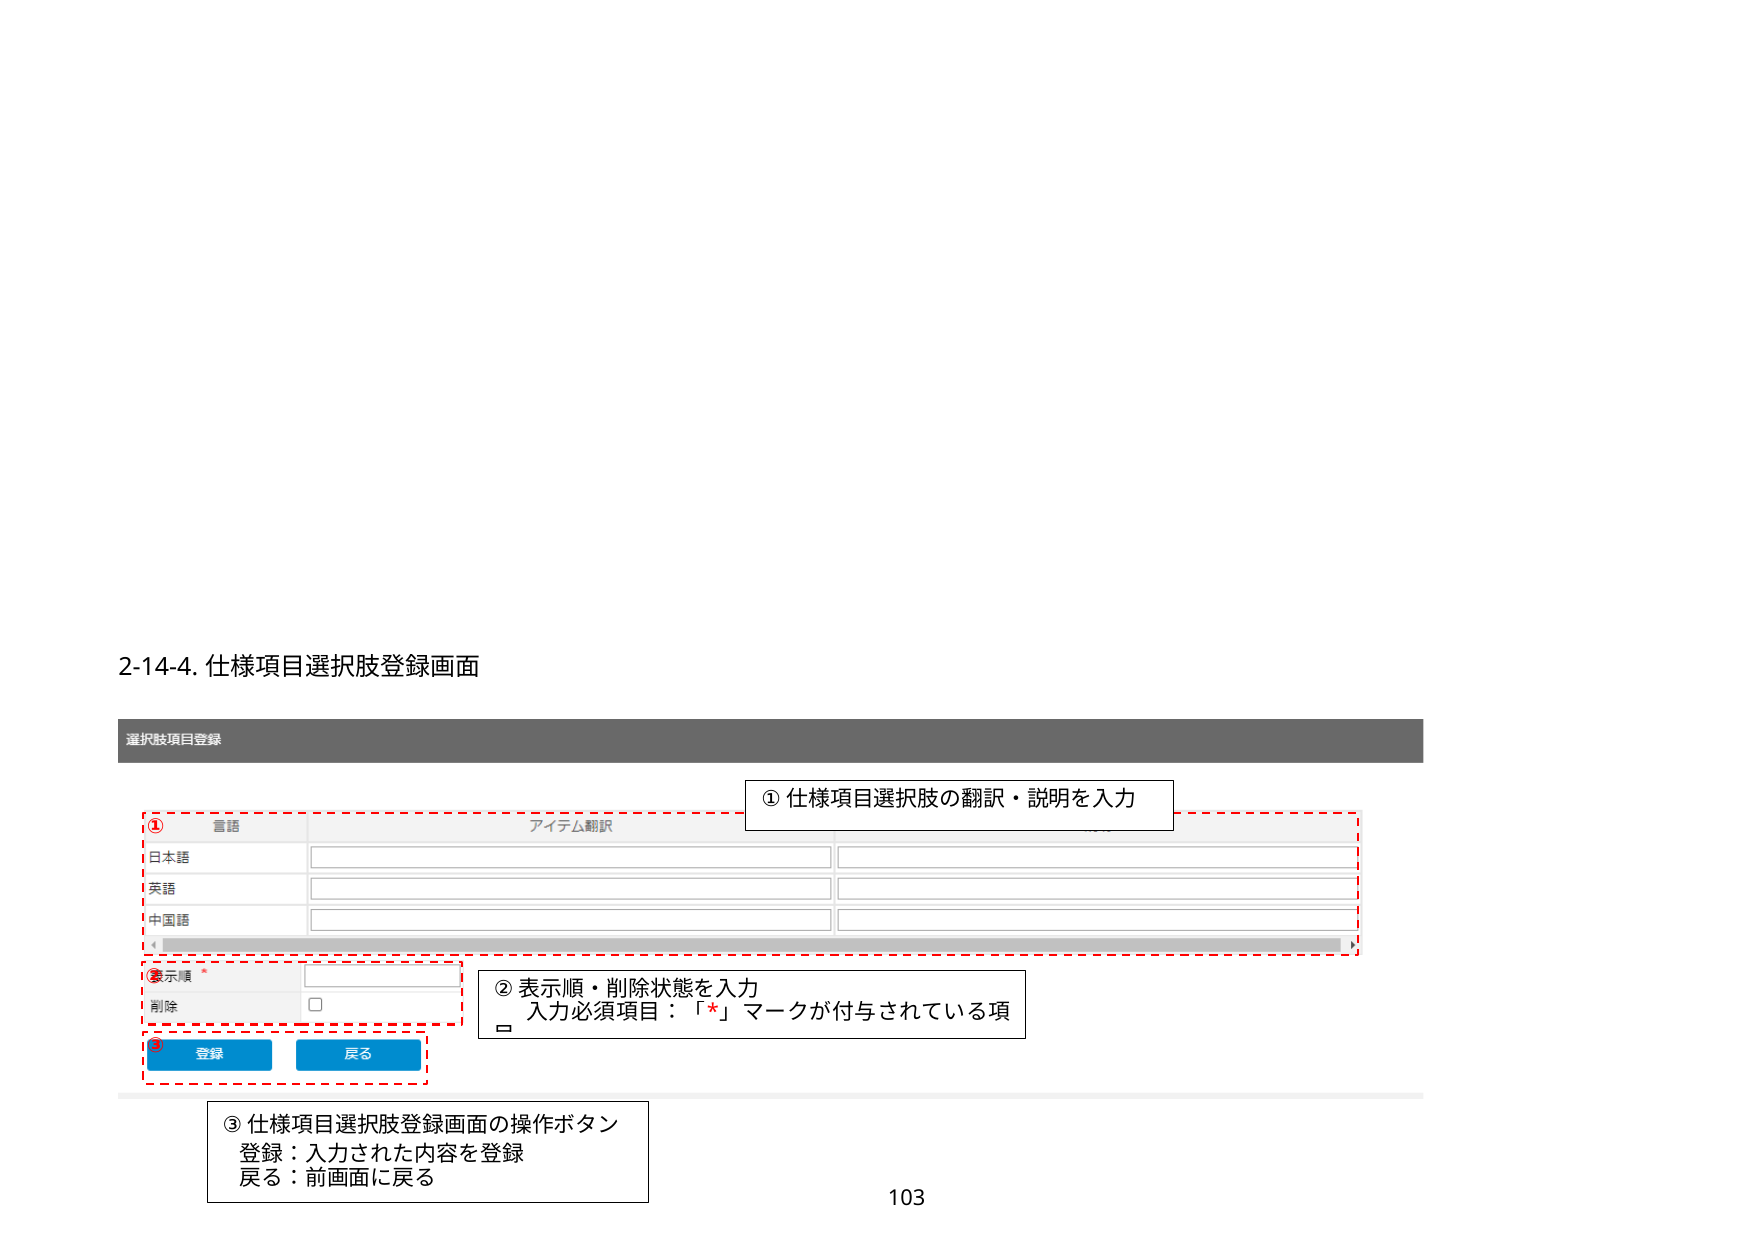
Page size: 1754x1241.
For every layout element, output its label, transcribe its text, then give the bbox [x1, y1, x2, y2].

subtitle 仕様項目選択肢登録画面 [118, 635, 1695, 694]
picture [118, 719, 1424, 1099]
